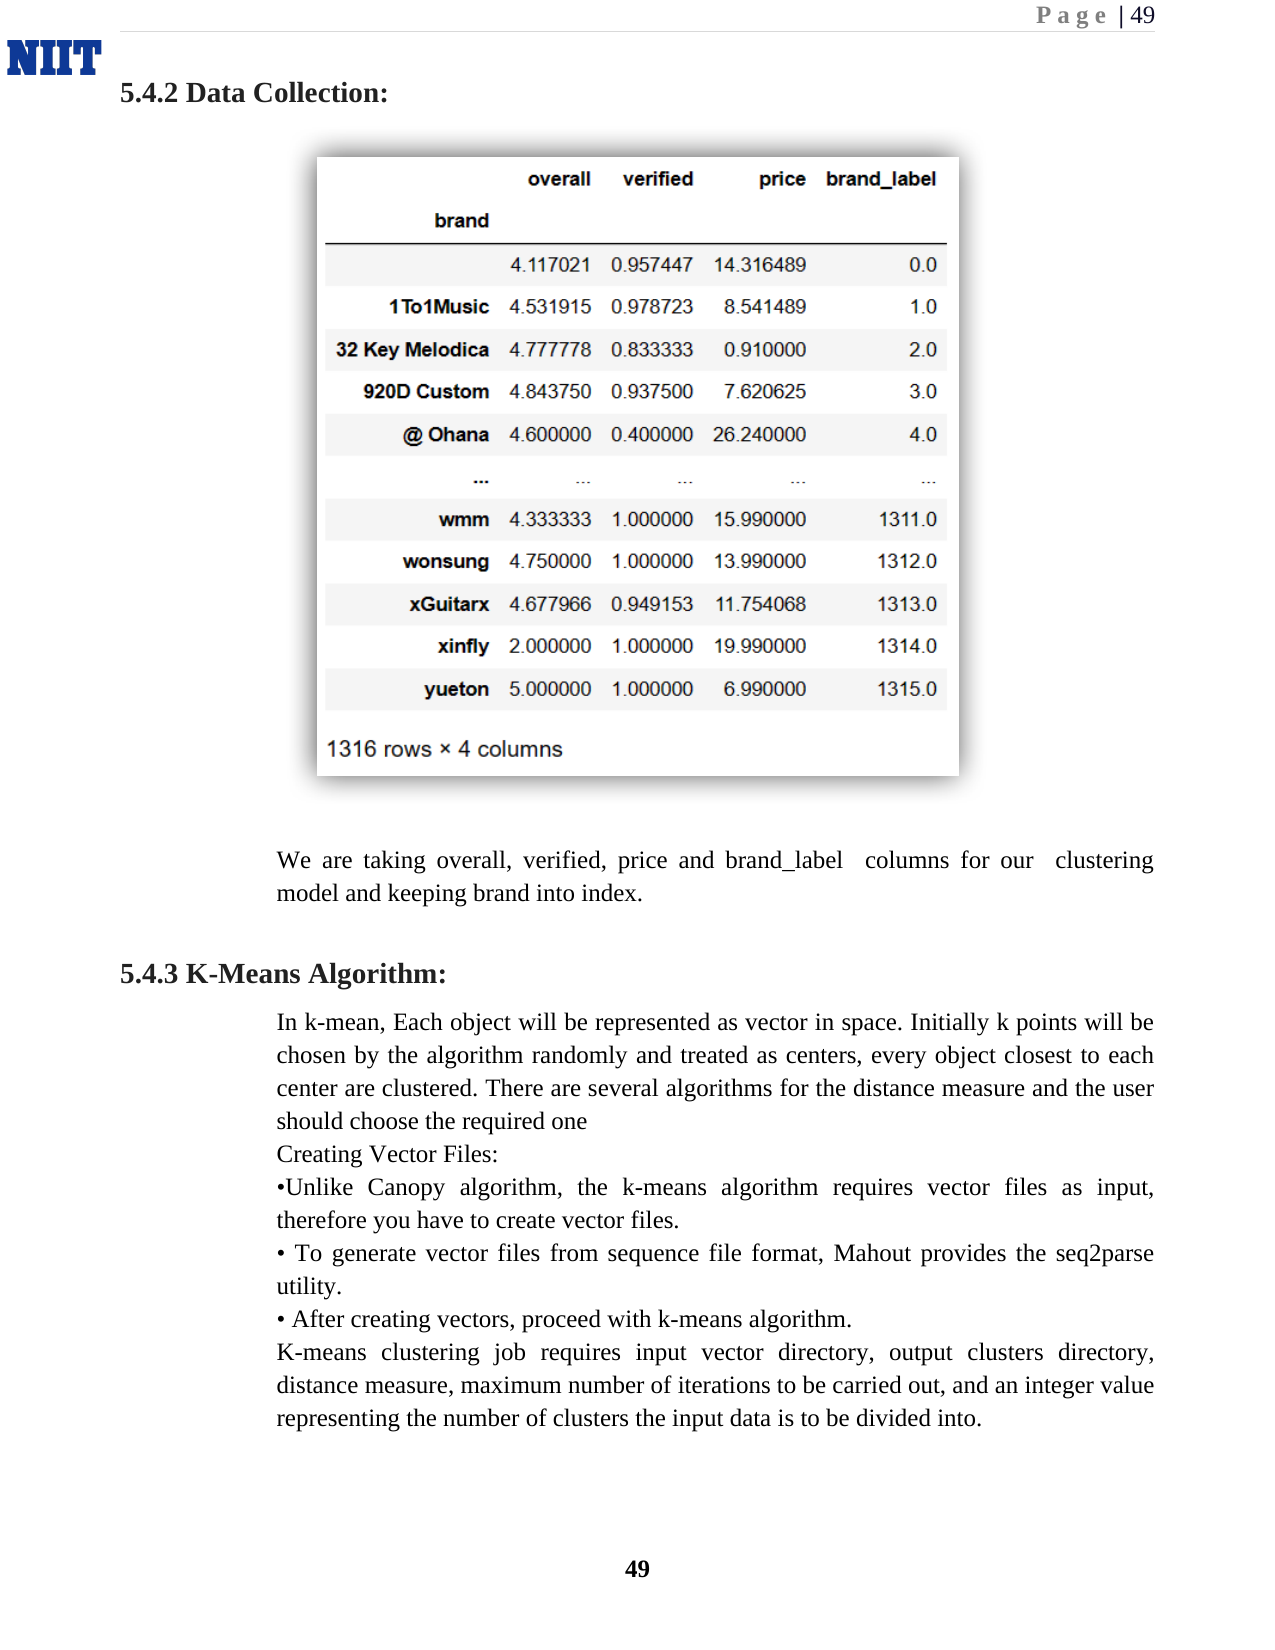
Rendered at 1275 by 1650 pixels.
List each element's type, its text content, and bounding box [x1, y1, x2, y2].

text • To generate vector files from sequence file format, Mahout provides the seq2parse utility. [276, 1238, 1155, 1300]
text We are taking overall, verified, price and brand_label columns for our clustering model and keeping brand into index. [276, 845, 1155, 906]
text • After creating vectors, proceed with k-means algorithm. [276, 1304, 1155, 1333]
text Creating Vector Files: [276, 1139, 1155, 1168]
text •Unlike Canopy algorithm, the k-means algorithm requires vector files as input, therefore you have to create vector files. [276, 1172, 1155, 1234]
picture [317, 157, 959, 776]
text In k-mean, Each object will be represented as vector in space. Initially k points will be chosen by the algorithm randomly and treated as centers, every object closest to each center are clustered. There are several algorithms for the distance measure and the user should choose the required one [276, 1007, 1155, 1135]
text K-means clustering job requires input vector directory, output clusters directory, distance measure, maximum number of iterations to be carried out, and an integer value representing the number of clusters the input data is to be divided into. [276, 1337, 1155, 1432]
subtitle 5.4.3 K-Means Algorithm: [120, 956, 1155, 990]
subtitle 5.4.2 Data Collection: [120, 75, 1155, 108]
picture [7, 40, 102, 75]
